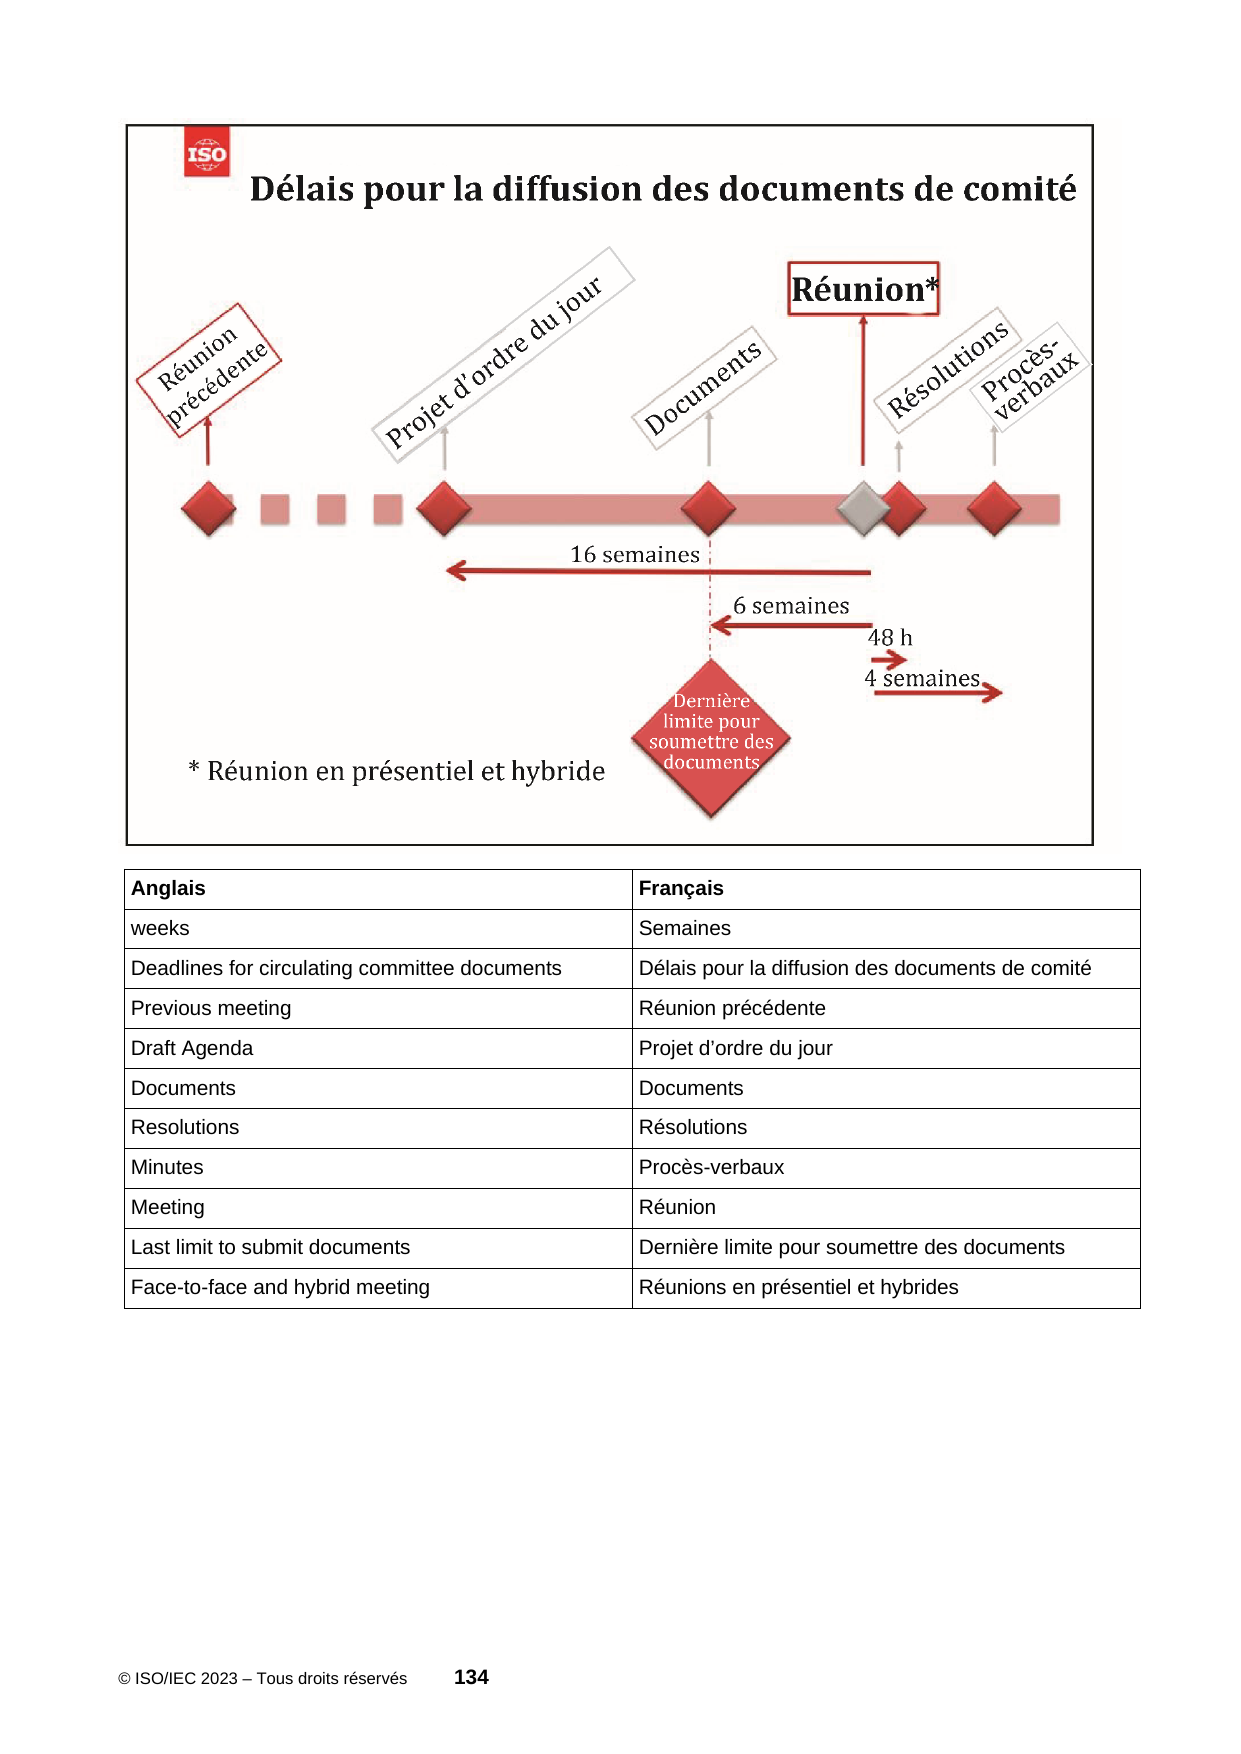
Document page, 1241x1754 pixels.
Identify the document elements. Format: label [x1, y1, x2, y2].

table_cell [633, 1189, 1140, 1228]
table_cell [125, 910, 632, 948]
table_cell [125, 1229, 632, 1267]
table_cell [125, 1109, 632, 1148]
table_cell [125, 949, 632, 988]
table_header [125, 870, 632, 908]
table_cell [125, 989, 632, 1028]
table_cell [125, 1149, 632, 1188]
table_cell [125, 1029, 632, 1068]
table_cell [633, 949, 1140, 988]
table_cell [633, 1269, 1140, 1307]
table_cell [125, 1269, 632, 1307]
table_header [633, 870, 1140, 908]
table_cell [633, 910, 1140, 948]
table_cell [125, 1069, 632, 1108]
picture [118, 118, 1123, 854]
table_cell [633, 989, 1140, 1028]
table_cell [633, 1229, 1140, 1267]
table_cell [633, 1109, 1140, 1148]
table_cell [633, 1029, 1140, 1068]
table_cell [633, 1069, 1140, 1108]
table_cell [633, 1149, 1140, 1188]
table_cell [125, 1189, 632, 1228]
